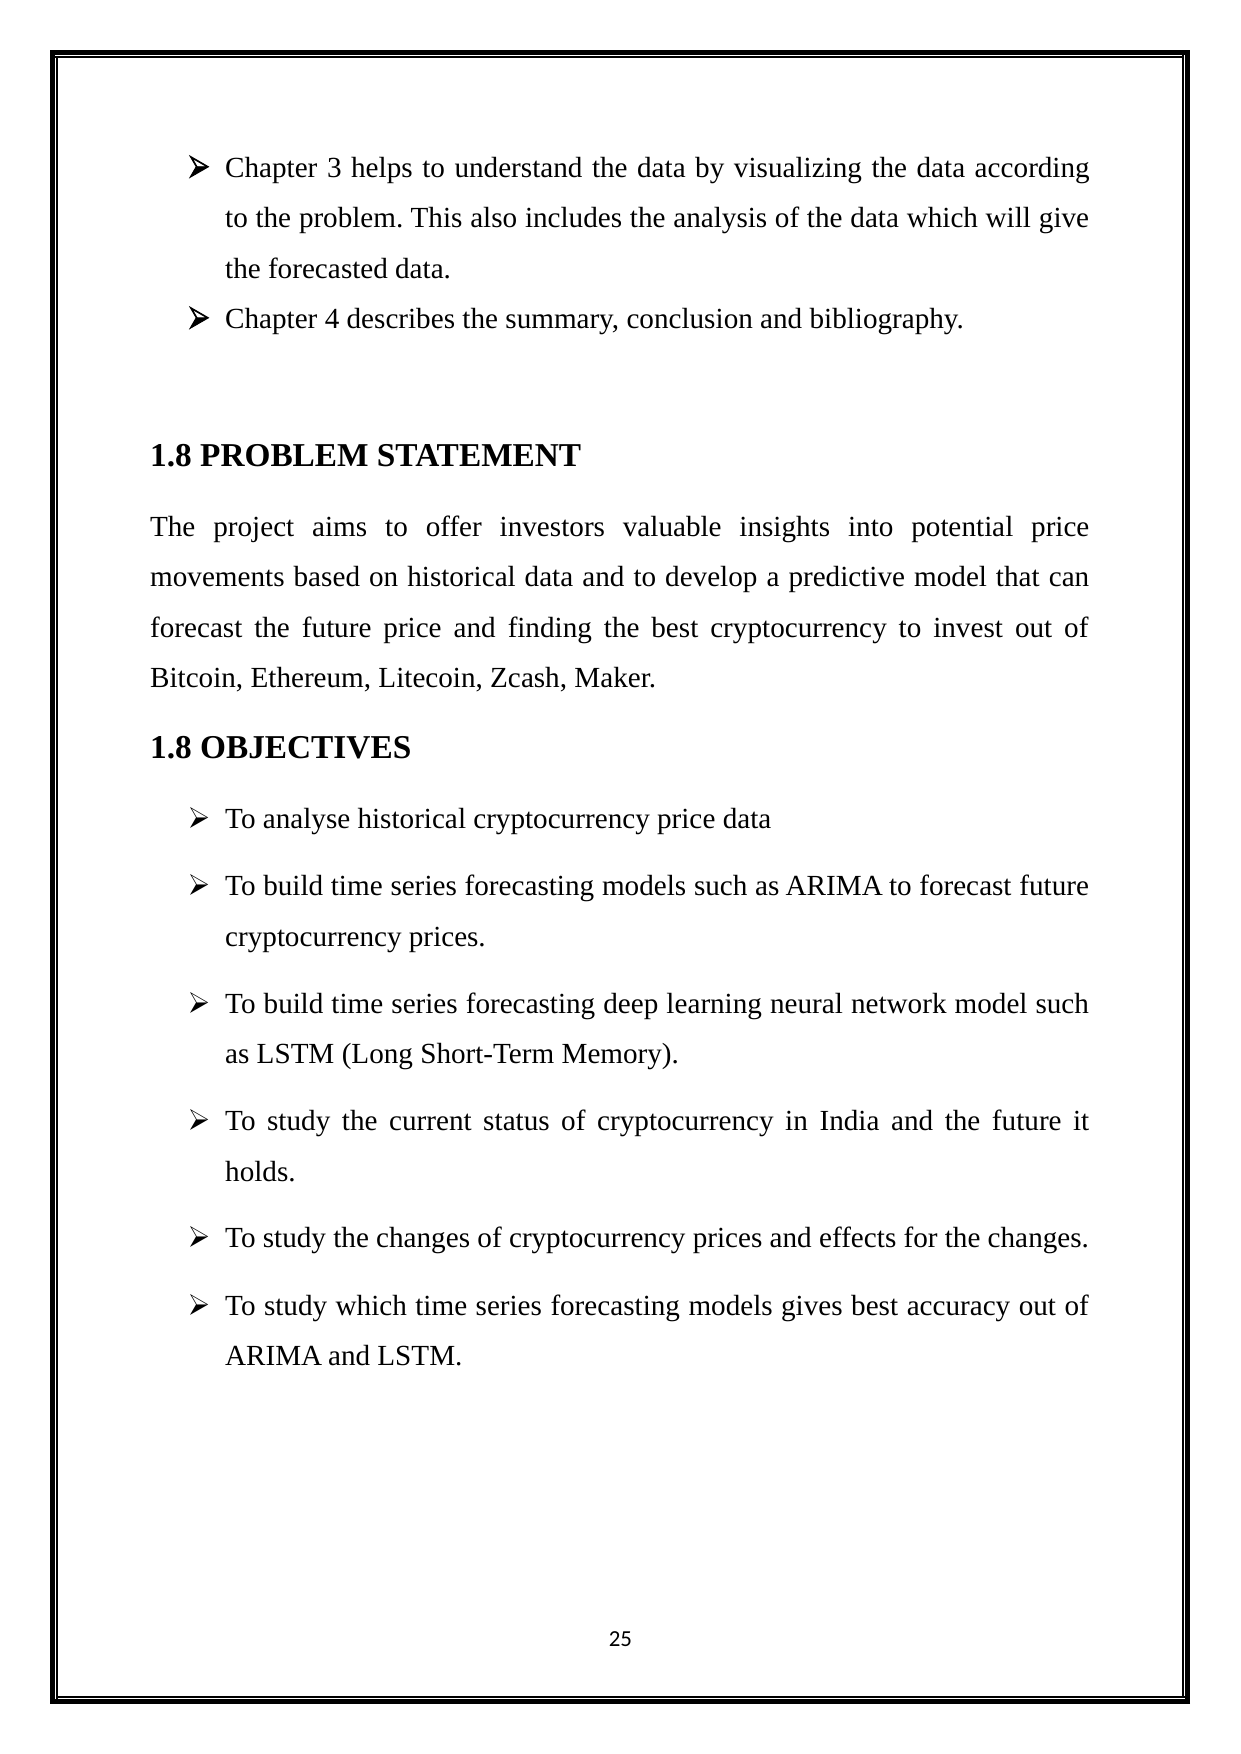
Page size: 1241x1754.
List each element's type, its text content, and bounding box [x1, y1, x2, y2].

text 1.8 OBJECTIVES [150, 727, 1090, 766]
list To build time series forecasting models such as ARIMA to forecast future cryptocurrency prices. [187, 868, 1090, 952]
list To build time series forecasting deep learning neural network model such as LSTM (Long Short-Term Memory). [187, 986, 1090, 1070]
list Chapter 4 describes the summary, conclusion and bibliography. [187, 301, 1090, 335]
list To study the current status of cryptocurrency in India and the future it holds. [187, 1103, 1090, 1187]
text 1.8 PROBLEM STATEMENT [150, 435, 1090, 473]
list Chapter 3 helps to understand the data by visualizing the data according to the problem. This also includes the analysis of the data which will give the forecasted data. [187, 150, 1090, 284]
list To analyse historical cryptocurrency price data [187, 801, 1090, 835]
list To study the changes of cryptocurrency prices and effects for the changes. [187, 1221, 1090, 1254]
text The project aims to offer investors valuable insights into potential price movements based on historical data and to develop a predictive model that can forecast the future price and finding the best cryptocurrency to invest out of Bitcoin, Ethereum, Litecoin, Zcash, Maker. [150, 509, 1090, 694]
list To study which time series forecasting models gives best accuracy out of ARIMA and LSTM. [187, 1288, 1090, 1372]
